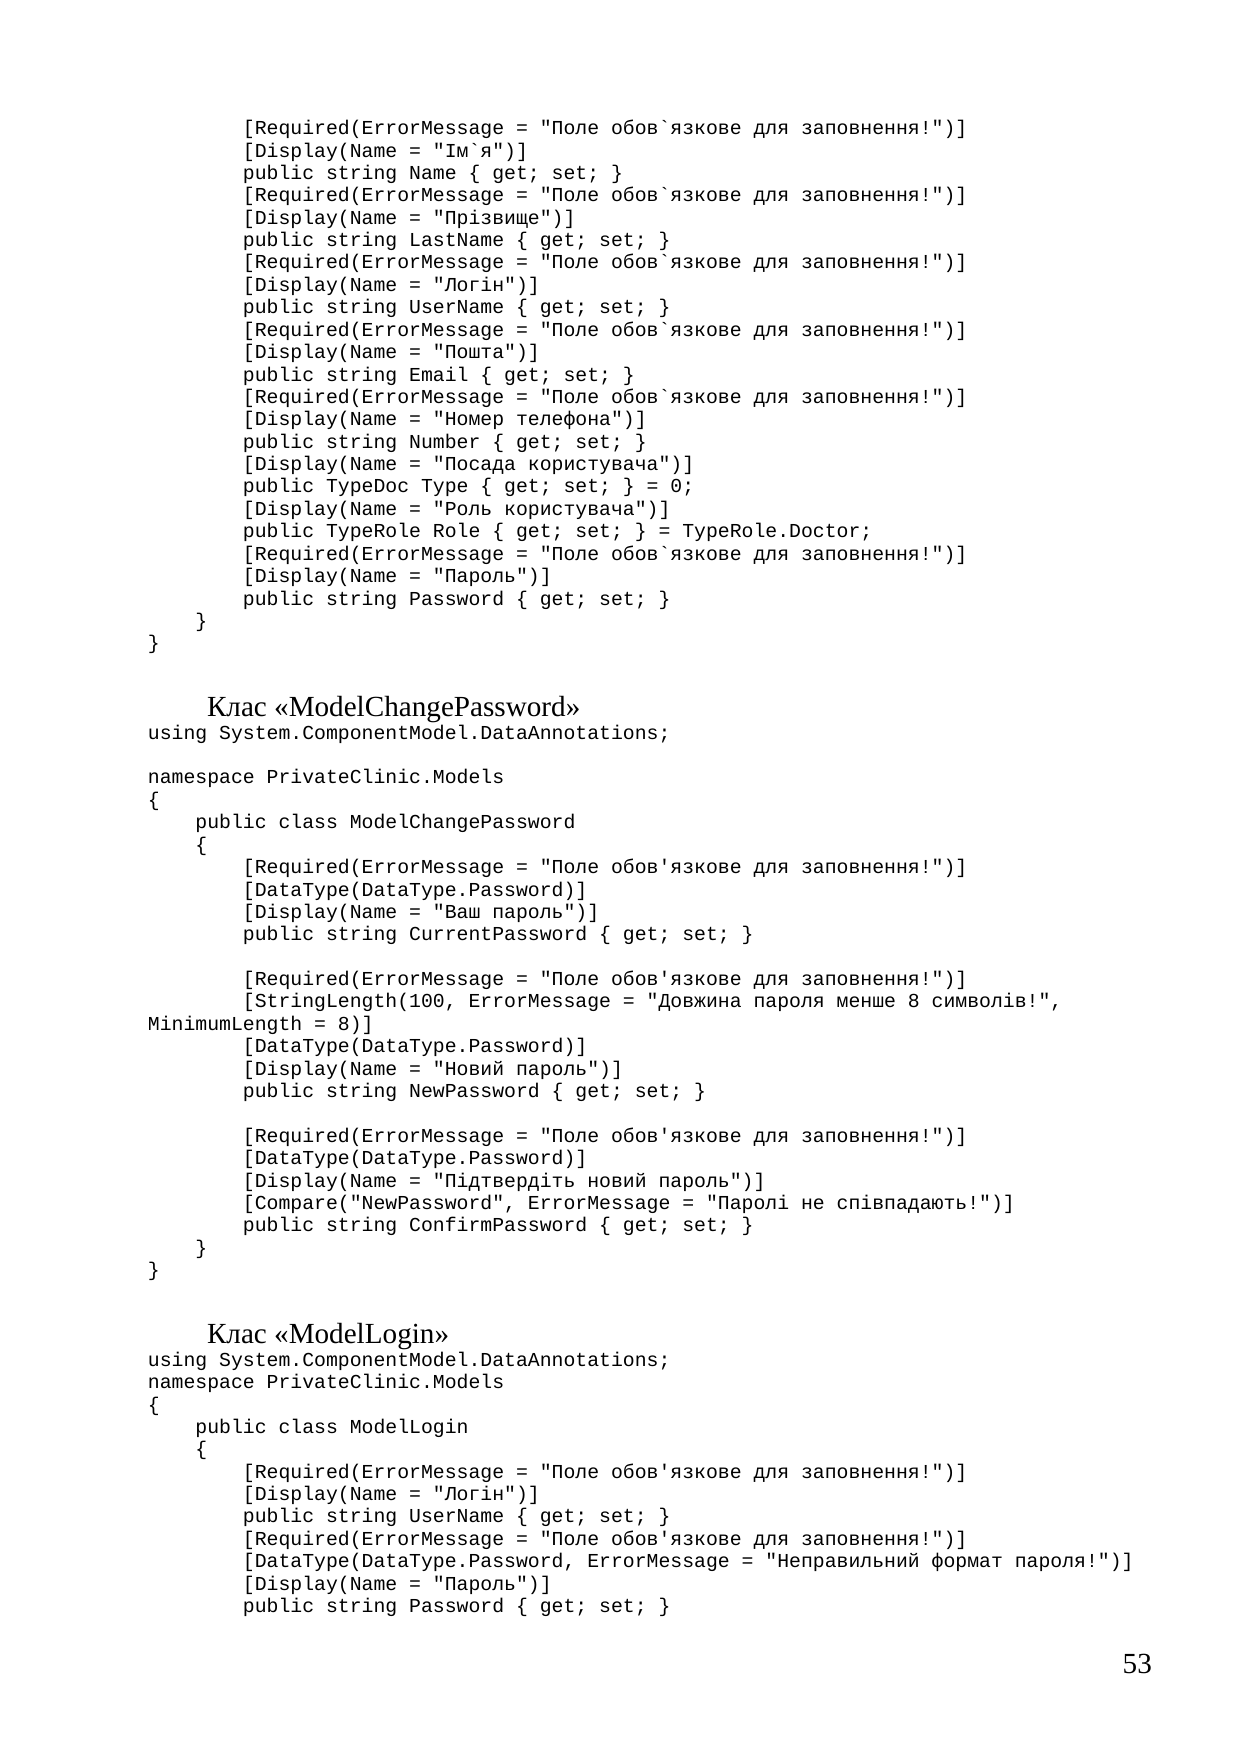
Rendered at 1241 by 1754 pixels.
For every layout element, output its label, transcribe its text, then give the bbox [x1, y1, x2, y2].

text } [148, 1260, 1152, 1283]
text public string Number { get; set; } [148, 432, 1152, 454]
text using System.ComponentModel.DataAnnotations; [148, 1350, 1152, 1372]
text { [148, 1439, 1152, 1462]
text [StringLength(100, ErrorMessage = "Довжина пароля менше 8 символів!", MinimumLength = 8)] [148, 991, 1152, 1036]
text } [148, 1238, 1152, 1260]
text [Display(Name = "Новий пароль")] [148, 1059, 1152, 1081]
text [Display(Name = "Ім`я")] [148, 141, 1152, 163]
text [Required(ErrorMessage = "Поле обов`язкове для заповнення!")] [148, 252, 1152, 275]
text [Required(ErrorMessage = "Поле обов'язкове для заповнення!")] [148, 969, 1152, 991]
text public class ModelChangePassword [148, 812, 1152, 835]
text [Required(ErrorMessage = "Поле обов'язкове для заповнення!")] [148, 857, 1152, 879]
text [Compare("NewPassword", ErrorMessage = "Паролі не співпадають!")] [148, 1193, 1152, 1215]
text public string Password { get; set; } [148, 1596, 1152, 1618]
text { [148, 790, 1152, 812]
text [Required(ErrorMessage = "Поле обов'язкове для заповнення!")] [148, 1126, 1152, 1148]
text [Display(Name = "Пароль")] [148, 1574, 1152, 1596]
text [Display(Name = "Роль користувача")] [148, 499, 1152, 521]
text } [148, 633, 1152, 656]
text [Required(ErrorMessage = "Поле обов`язкове для заповнення!")] [148, 387, 1152, 409]
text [148, 185, 1152, 208]
text [Display(Name = "Прізвище")] [148, 208, 1152, 230]
text [Required(ErrorMessage = "Поле обов`язкове для заповнення!")] [148, 544, 1152, 566]
text public string LastName { get; set; } [148, 230, 1152, 252]
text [148, 118, 1152, 141]
text public class ModelLogin [148, 1417, 1152, 1439]
text public string UserName { get; set; } [148, 1506, 1152, 1529]
text [Display(Name = "Пошта")] [148, 342, 1152, 364]
text [Required(ErrorMessage = "Поле обов`язкове для заповнення!")] [148, 320, 1152, 342]
text namespace PrivateClinic.Models [148, 1372, 1152, 1394]
text { [148, 835, 1152, 857]
text public string NewPassword { get; set; } [148, 1081, 1152, 1103]
text [Display(Name = "Пароль")] [148, 566, 1152, 588]
text [Display(Name = "Номер телефона")] [148, 409, 1152, 432]
text public string UserName { get; set; } [148, 297, 1152, 320]
text [Display(Name = "Логін")] [148, 275, 1152, 297]
text [DataType(DataType.Password)] [148, 1036, 1152, 1059]
text [DataType(DataType.Password, ErrorMessage = "Неправильний формат пароля!")] [148, 1551, 1152, 1574]
text public TypeRole Role { get; set; } = TypeRole.Doctor; [148, 521, 1152, 544]
text [Required(ErrorMessage = "Поле обов'язкове для заповнення!")] [148, 1529, 1152, 1551]
text { [148, 1394, 1152, 1417]
text [DataType(DataType.Password)] [148, 1148, 1152, 1171]
text public string CurrentPassword { get; set; } [148, 924, 1152, 947]
text namespace PrivateClinic.Models [148, 767, 1152, 790]
text [Display(Name = "Ваш пароль")] [148, 902, 1152, 924]
text [DataType(DataType.Password)] [148, 879, 1152, 902]
text } [148, 611, 1152, 633]
text [Display(Name = "Підтвердіть новий пароль")] [148, 1171, 1152, 1193]
text using System.ComponentModel.DataAnnotations; [148, 723, 1152, 745]
text [Required(ErrorMessage = "Поле обов'язкове для заповнення!")] [148, 1462, 1152, 1484]
text public string ConfirmPassword { get; set; } [148, 1215, 1152, 1238]
text public string Email { get; set; } [148, 364, 1152, 387]
text [Display(Name = "Логін")] [148, 1484, 1152, 1506]
text Клас «ModelChangePassword» [148, 689, 1152, 723]
text public string Password { get; set; } [148, 588, 1152, 611]
text public TypeDoc Type { get; set; } = 0; [148, 476, 1152, 499]
text [Display(Name = "Посада користувача")] [148, 454, 1152, 476]
text Клас «ModelLogin» [148, 1316, 1152, 1350]
text public string Name { get; set; } [148, 163, 1152, 185]
